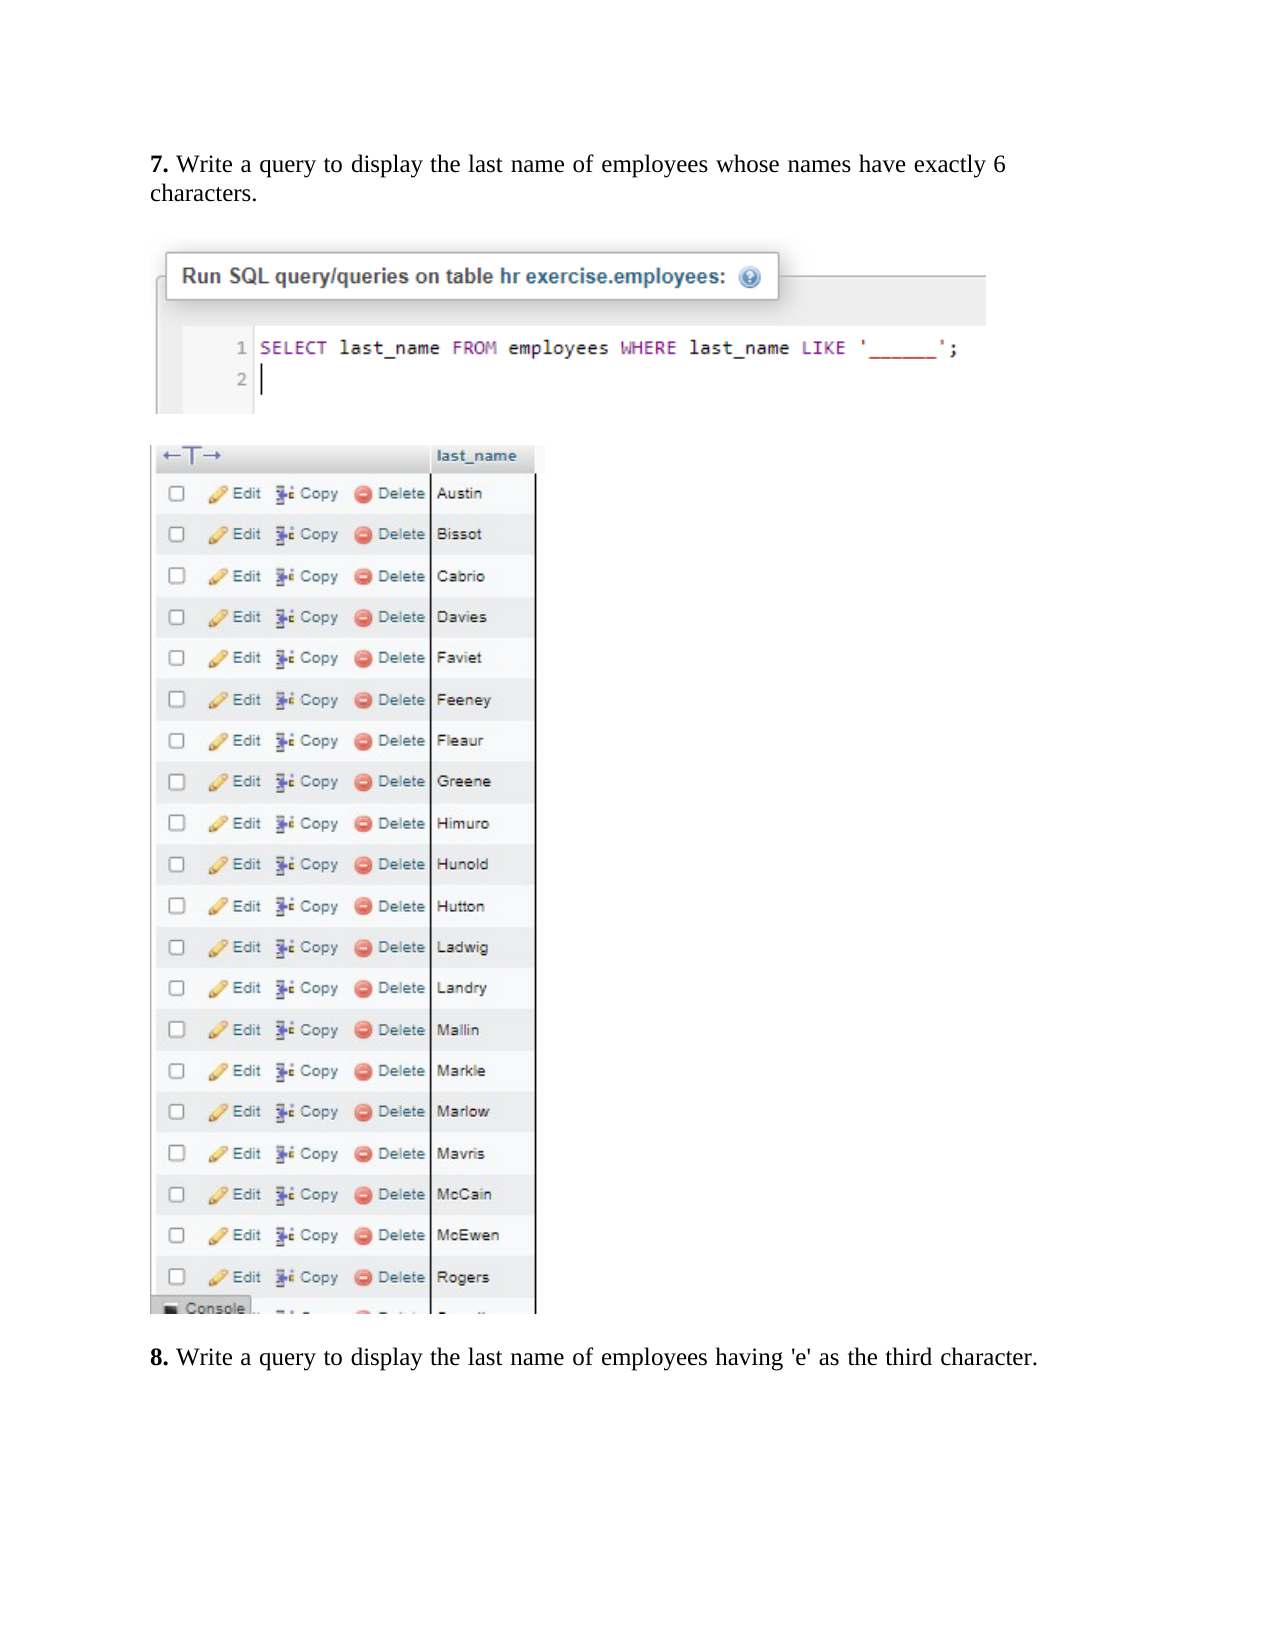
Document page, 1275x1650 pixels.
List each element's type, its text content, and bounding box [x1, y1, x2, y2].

list Write a query to display the last name of employees whose names have exactly 6 characters. [150, 149, 1009, 207]
list Write a query to display the last name of employees having 'e' as the third character. [150, 1342, 1227, 1370]
picture [150, 445, 546, 1314]
picture [150, 238, 986, 414]
